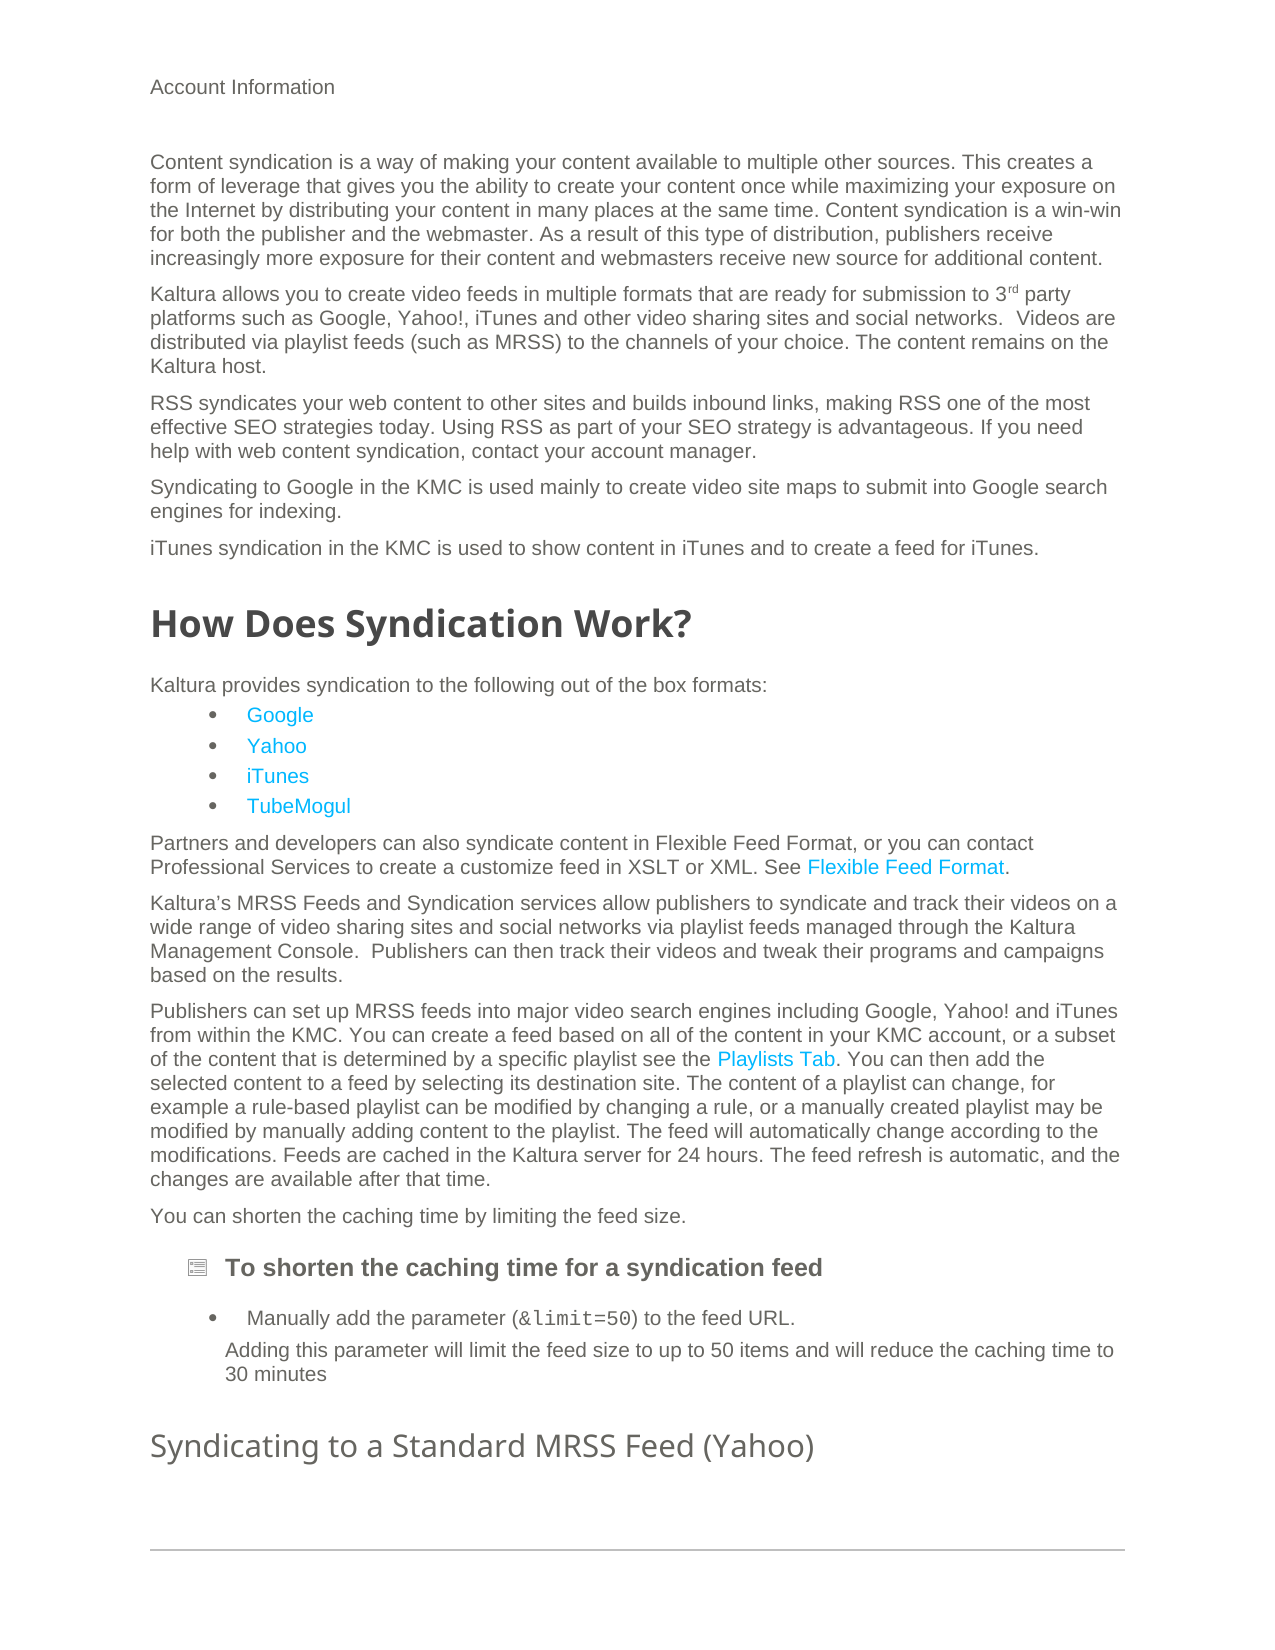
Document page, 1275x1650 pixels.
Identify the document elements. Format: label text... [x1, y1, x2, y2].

text RSS syndicates your web content to other sites and builds inbound links, making RSS one of the most effective SEO strategies today. Using RSS as part of your SEO strategy is advantageous. If you need help with web content syndication, contact your account manager. [150, 391, 1125, 462]
text Partners and developers can also syndicate content in Flexible Feed Format, or you can contact Professional Services to create a customize feed in XSLT or XML. See Flexible Feed Format. [150, 831, 1125, 878]
text Kaltura’s MRSS Feeds and Syndication services allow publishers to syndicate and track their videos on a wide range of video sharing sites and social networks via playlist feeds managed through the Kaltura Management Console. Publishers can then track their videos and tweak their programs and campaigns based on the results. [150, 891, 1125, 987]
text You can shorten the caching time by limiting the feed size. [150, 1203, 1125, 1227]
subtitle Syndicating to a Standard MRSS Feed (Yahoo) [150, 1424, 1125, 1466]
text To shorten the caching time for a syndication feed [187, 1252, 1125, 1281]
list TubeMogul [209, 794, 1125, 818]
list iTunes [209, 764, 1125, 788]
text iTunes syndication in the KMC is used to show content in iTunes and to create a feed for iTunes. [150, 535, 1125, 559]
list Google [209, 703, 1125, 727]
list Adding this parameter will limit the feed size to up to 50 items and will reduce the caching time to 30 minutes [225, 1338, 1125, 1386]
text Content syndication is a way of making your content available to multiple other sources. This creates a form of leverage that gives you the ability to create your content once while maximizing your exposure on the Internet by distributing your content in many places at the same time. Content syndication is a win-win for both the publisher and the webmaster. As a result of this type of distribution, publishers receive increasingly more exposure for their content and webmasters receive new source for additional content. [150, 150, 1125, 270]
list Manually add the parameter (&limit=50) to the feed URL. [209, 1306, 1125, 1332]
picture [188, 1259, 208, 1276]
list Yahoo [209, 733, 1125, 757]
text Kaltura allows you to create video feeds in multiple formats that are ready for submission to 3rd party platforms such as Google, Yahoo!, iTunes and other video sharing sites and social networks. Videos are distributed via playlist feeds (such as MRSS) to the channels of your choice. The content remains on the Kaltura host. [150, 282, 1125, 378]
text Publishers can set up MRSS feeds into major video search engines including Google, Yahoo! and iTunes from within the KMC. You can create a feed based on all of the content in your KMC account, or a subset of the content that is determined by a specific playlist see the Playlists Tab. You can then add the selected content to a feed by selecting its destination site. The content of a playlist can change, for example a rule-based playlist can be modified by changing a rule, or a manually created playlist may be modified by manually adding content to the playlist. The feed will automatically change according to the modifications. Feeds are cached in the Kaltura server for 24 hours. The feed refresh is automatic, and the changes are available after that time. [150, 999, 1125, 1191]
text Syndicating to Google in the KMC is used mainly to create video site maps to submit into Google search engines for indexing. [150, 475, 1125, 523]
text Kaltura provides syndication to the following out of the box formats: [150, 673, 1125, 697]
subtitle How Does Syndication Work? [150, 597, 1125, 648]
